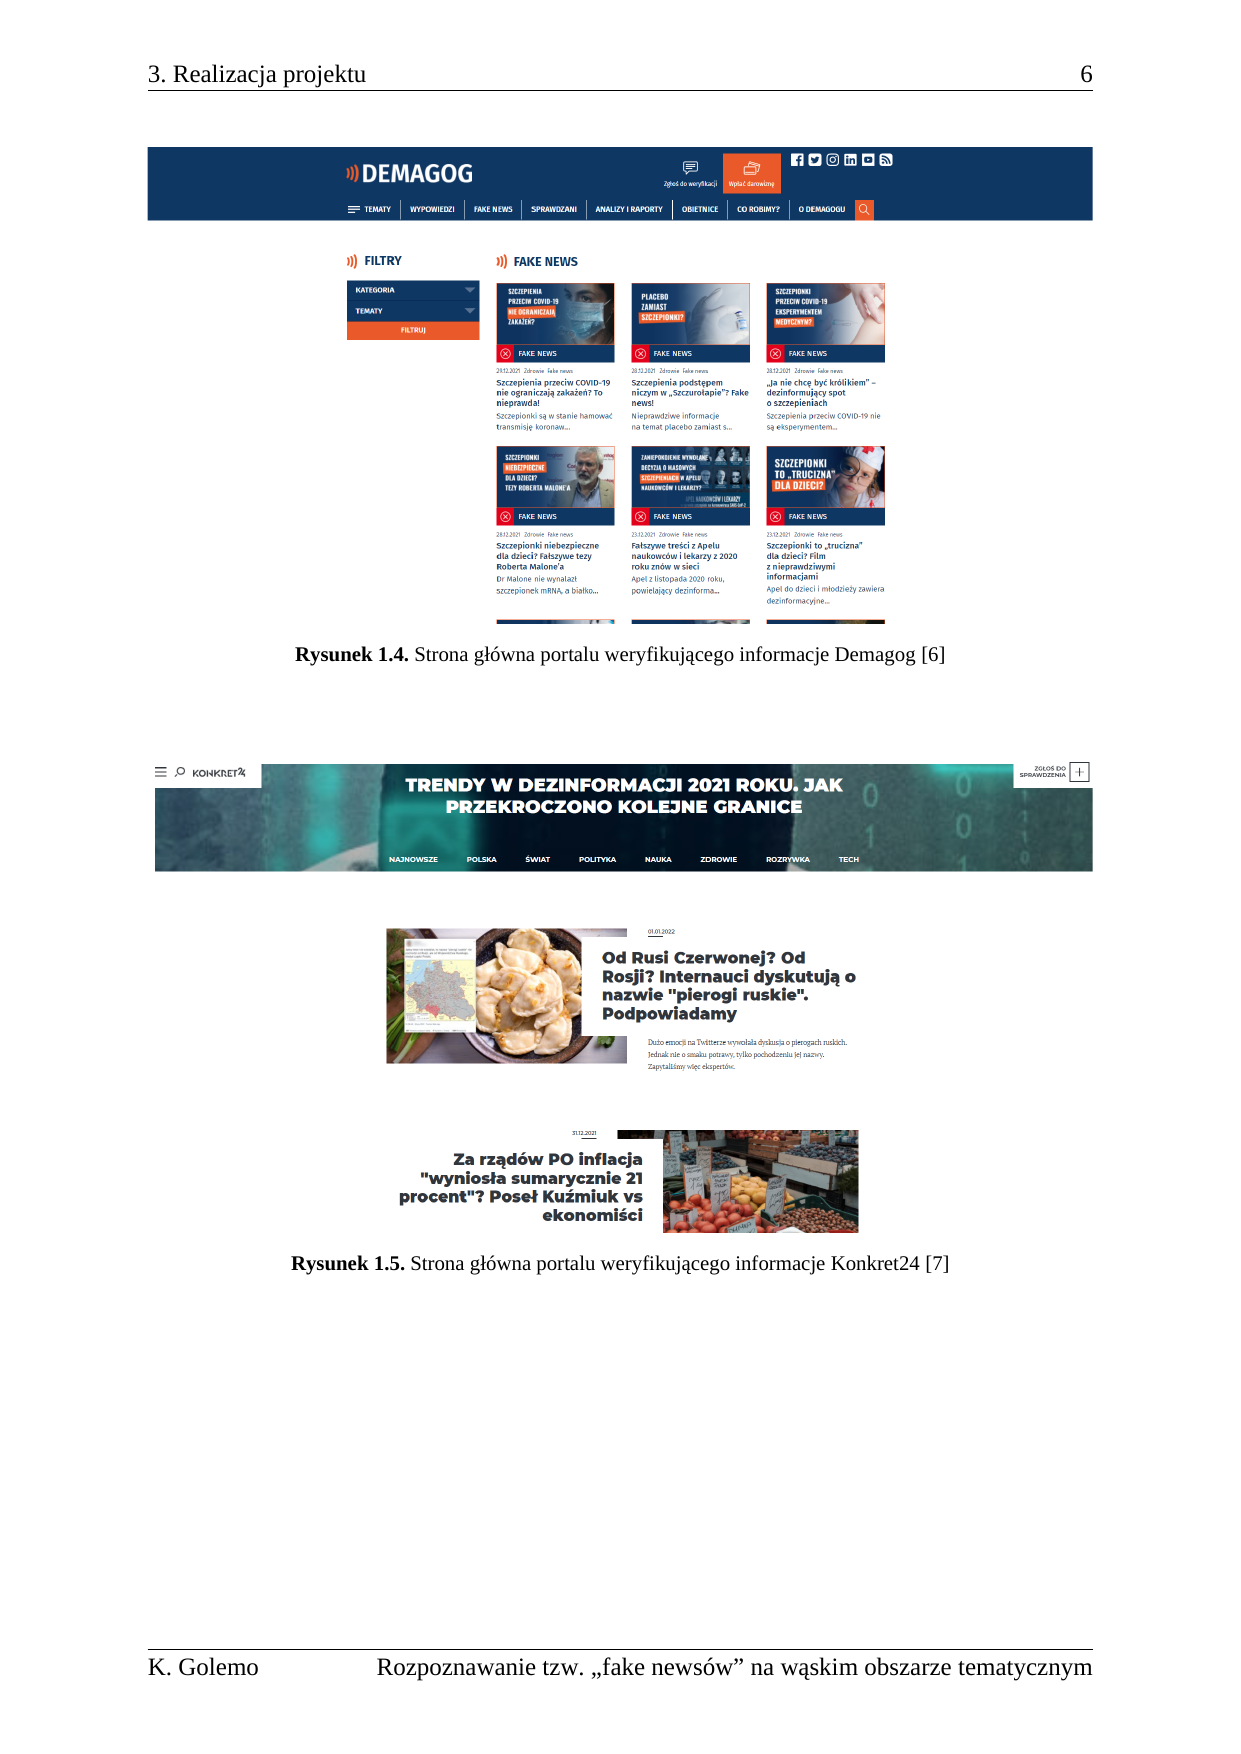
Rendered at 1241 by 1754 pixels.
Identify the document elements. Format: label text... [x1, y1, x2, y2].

picture [147, 756, 1093, 1233]
text Rysunek 1.4. Strona główna portalu weryfikującego informacje Demagog [148, 642, 1093, 666]
picture [147, 147, 1093, 624]
text Rysunek 1.5. Strona główna portalu weryfikującego informacje Konkret24 [148, 1251, 1093, 1275]
